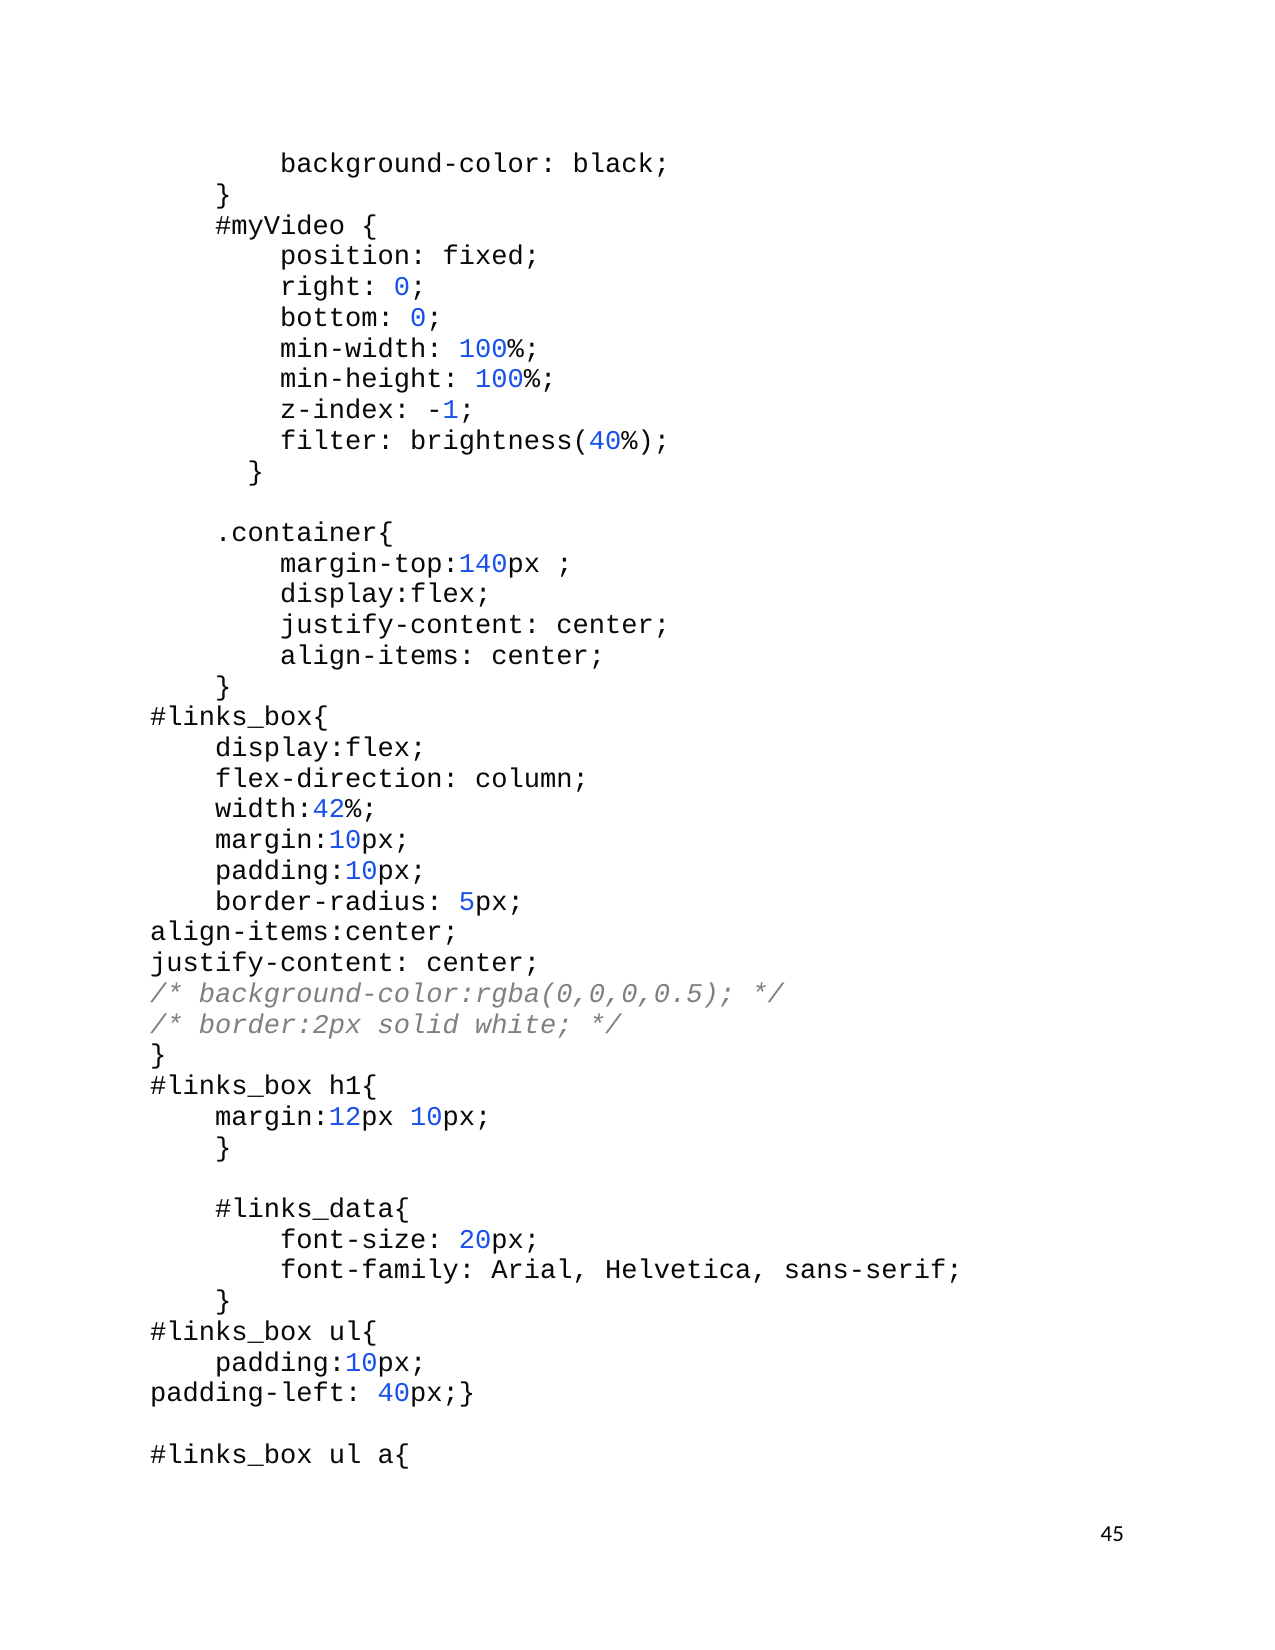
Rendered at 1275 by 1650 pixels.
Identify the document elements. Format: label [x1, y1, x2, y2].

text [150, 150, 1125, 1471]
